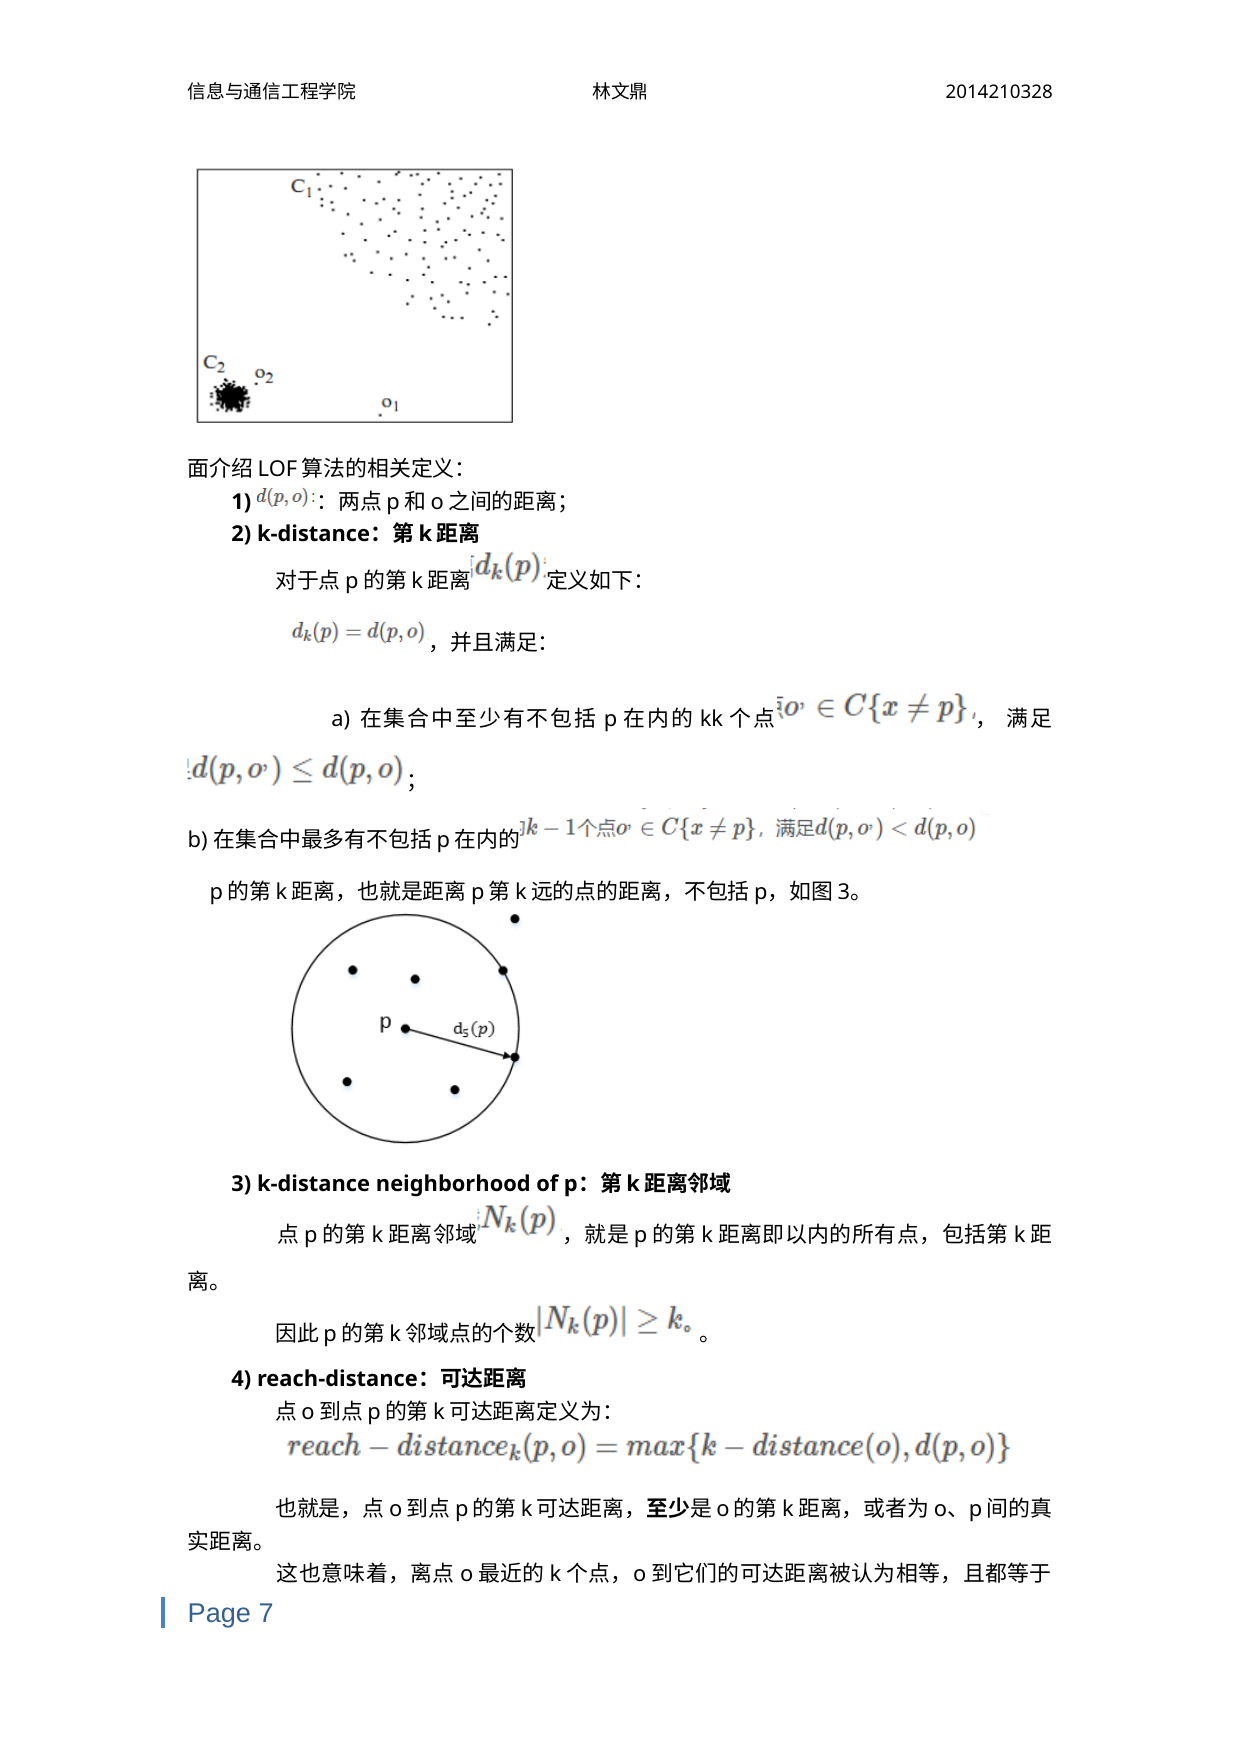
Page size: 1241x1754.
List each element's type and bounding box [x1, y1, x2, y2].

picture [187, 158, 519, 432]
picture [777, 678, 976, 727]
picture [187, 743, 407, 789]
picture [275, 613, 429, 650]
picture [470, 548, 546, 589]
picture [275, 1425, 1016, 1467]
text [187, 451, 1053, 1588]
picture [256, 484, 317, 509]
picture [519, 808, 990, 848]
picture [275, 905, 562, 1150]
picture [477, 1198, 563, 1242]
picture [536, 1295, 699, 1342]
